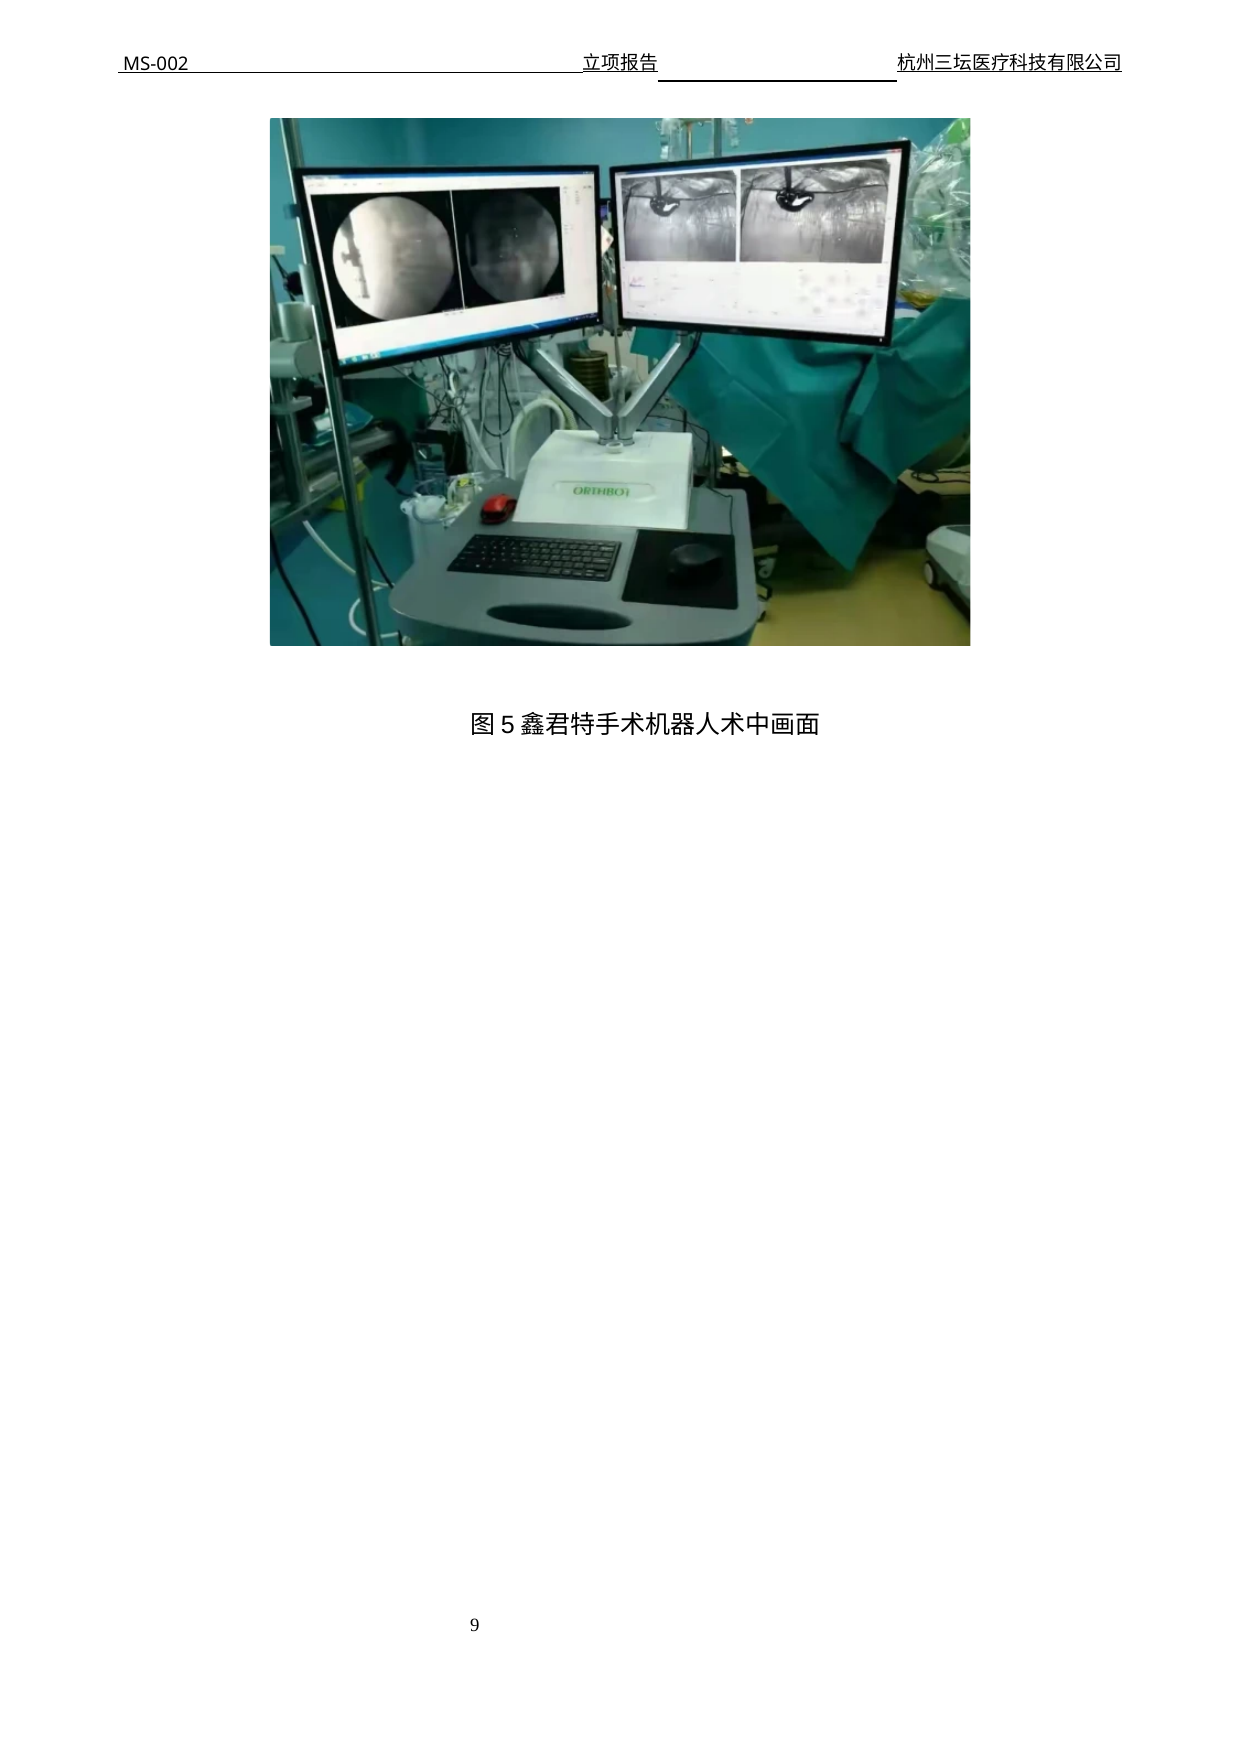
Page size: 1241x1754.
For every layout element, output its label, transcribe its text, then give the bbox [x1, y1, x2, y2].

picture [269, 118, 971, 646]
text 图 5 鑫君特手术机器人术中画面 [118, 690, 1122, 755]
